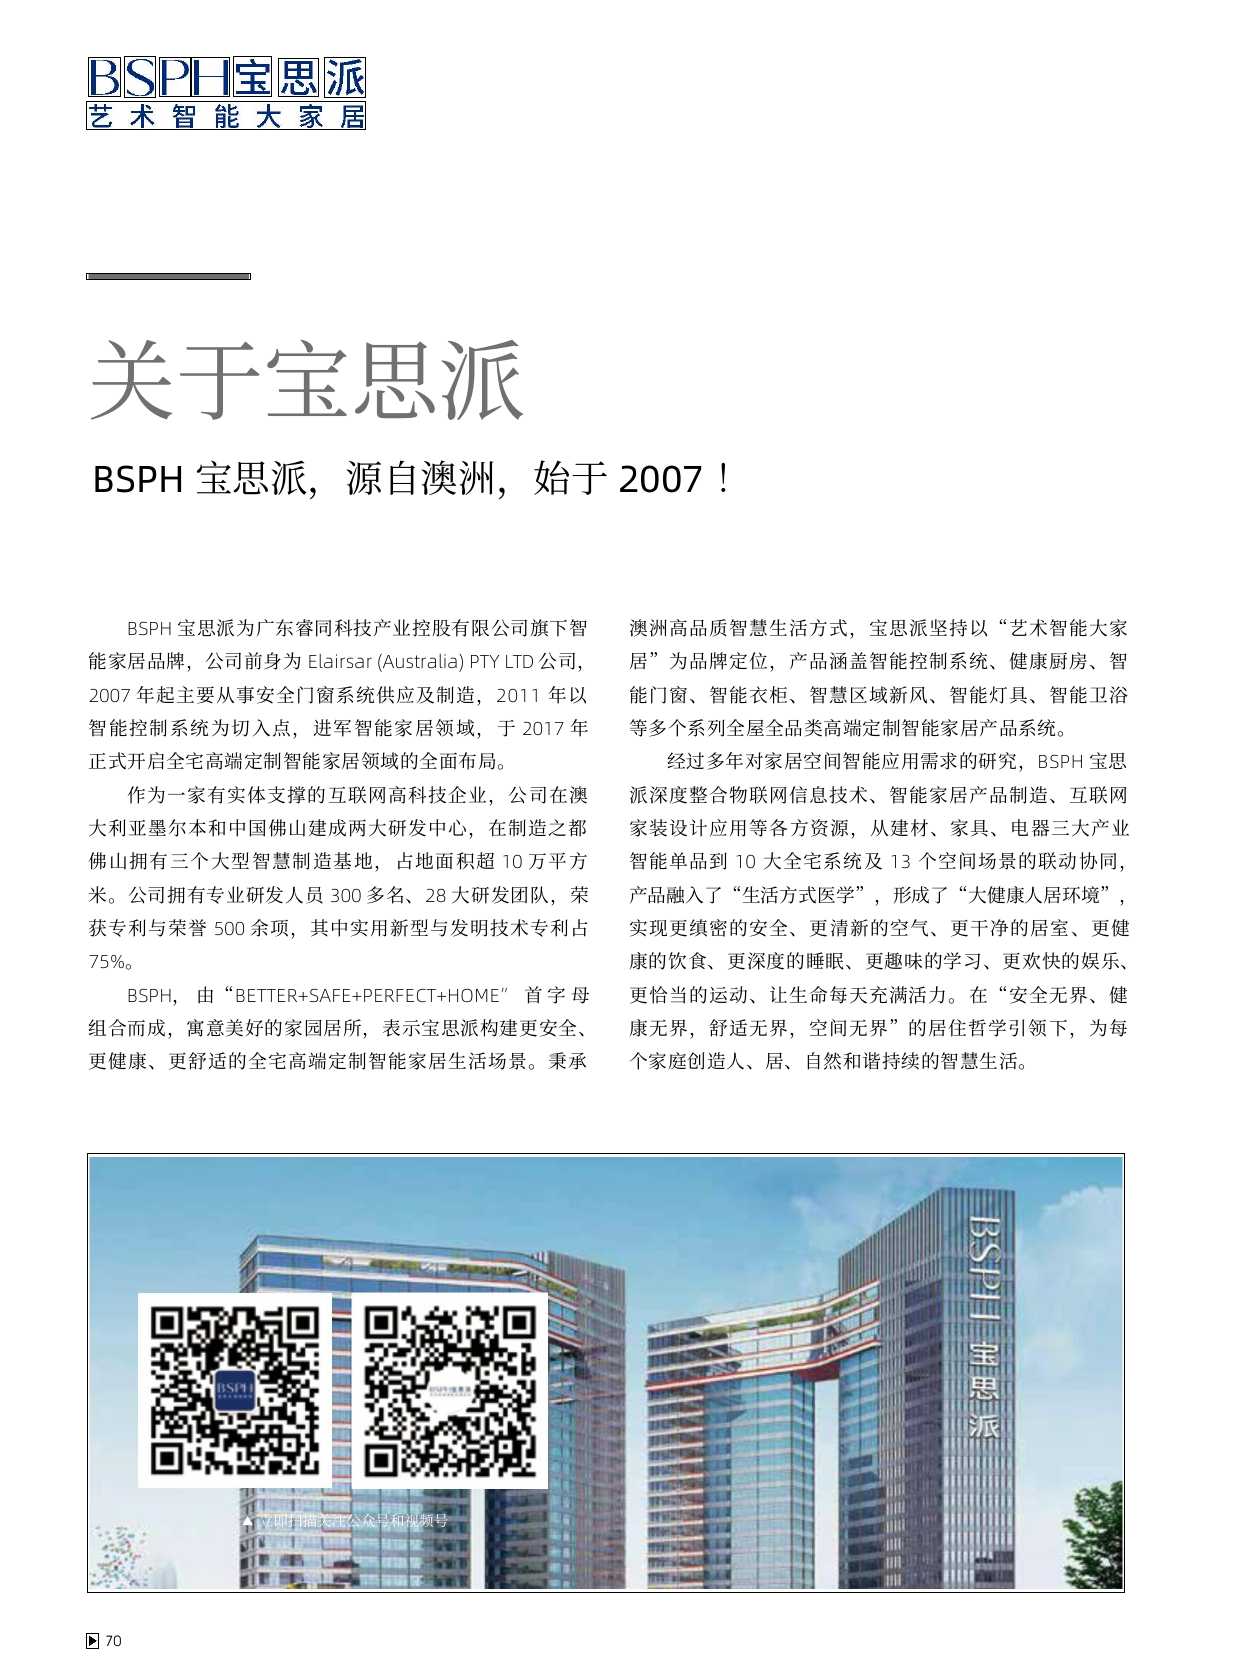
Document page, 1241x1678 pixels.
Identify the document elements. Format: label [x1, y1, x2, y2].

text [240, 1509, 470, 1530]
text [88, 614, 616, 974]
picture [234, 57, 271, 96]
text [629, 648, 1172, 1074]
picture [87, 102, 365, 129]
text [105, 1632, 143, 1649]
picture [89, 58, 120, 96]
picture [125, 57, 155, 97]
picture [192, 58, 229, 96]
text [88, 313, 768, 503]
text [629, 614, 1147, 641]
picture [160, 58, 190, 96]
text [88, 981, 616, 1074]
picture [87, 274, 250, 279]
picture [325, 58, 365, 97]
picture [87, 1634, 98, 1648]
picture [88, 1154, 1124, 1592]
picture [279, 59, 318, 96]
